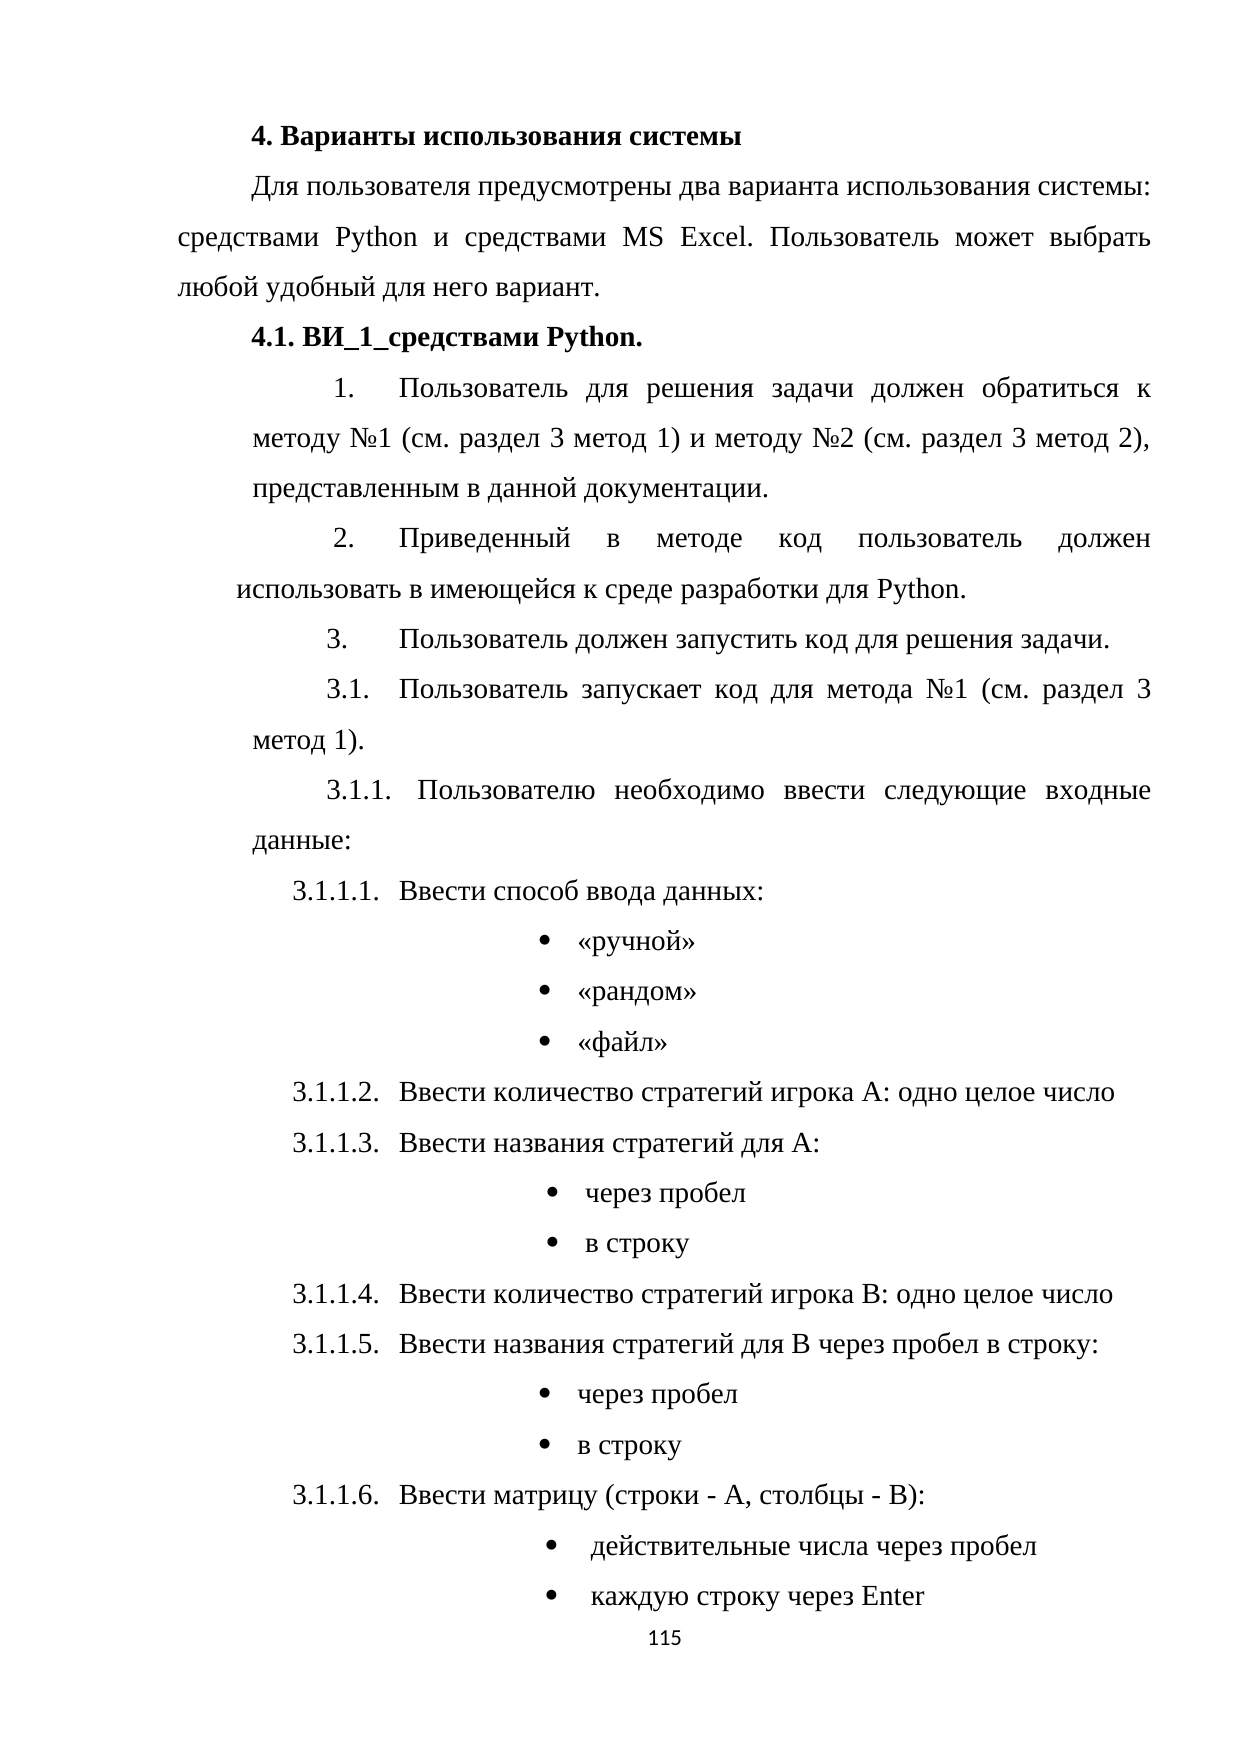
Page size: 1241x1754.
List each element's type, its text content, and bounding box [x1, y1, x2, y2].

subtitle 4. Варианты использования системы [177, 118, 1152, 152]
list Ввести способ ввода данных: [252, 873, 1152, 906]
list действительные числа через пробел [546, 1528, 1152, 1561]
list «рандом» [539, 973, 1152, 1007]
list Ввести названия стратегий для В через пробел в строку: [252, 1326, 1152, 1360]
list Пользователю необходимо ввести следующие входные данные: [252, 772, 1152, 856]
list каждую строку через Enter [546, 1578, 1152, 1612]
text Для пользователя предусмотрены два варианта использования системы: средствами Python и средствами MS Excel. Пользователь может выбрать любой удобный для него вариант. [177, 168, 1152, 303]
list Ввести количество стратегий игрока А: одно целое число [252, 1074, 1152, 1108]
list Пользователь для решения задачи должен обратиться к методу №1 (см. раздел 3 метод 1) и методу №2 (см. раздел 3 метод 2), представленным в данной документации. [252, 370, 1152, 504]
subtitle 4.1. ВИ_1_средствами Python. [177, 319, 1152, 353]
list в строку [539, 1427, 1152, 1461]
list Пользователь должен запустить код для решения задачи. [252, 621, 1152, 655]
list «ручной» [539, 923, 1152, 957]
list в строку [547, 1225, 1152, 1259]
list Приведенный в методе код пользователь должен использовать в имеющейся к среде разработки для Python. [236, 521, 1152, 604]
list через пробел [539, 1376, 1152, 1410]
list Пользователь запускает код для метода №1 (см. раздел 3 метод 1). [252, 672, 1152, 755]
list через пробел [547, 1175, 1152, 1209]
list Ввести названия стратегий для А: [252, 1125, 1152, 1158]
list Ввести матрицу (строки - А, столбцы - В): [252, 1477, 1152, 1511]
list «файл» [539, 1024, 1152, 1058]
list Ввести количество стратегий игрока В: одно целое число [252, 1276, 1152, 1309]
